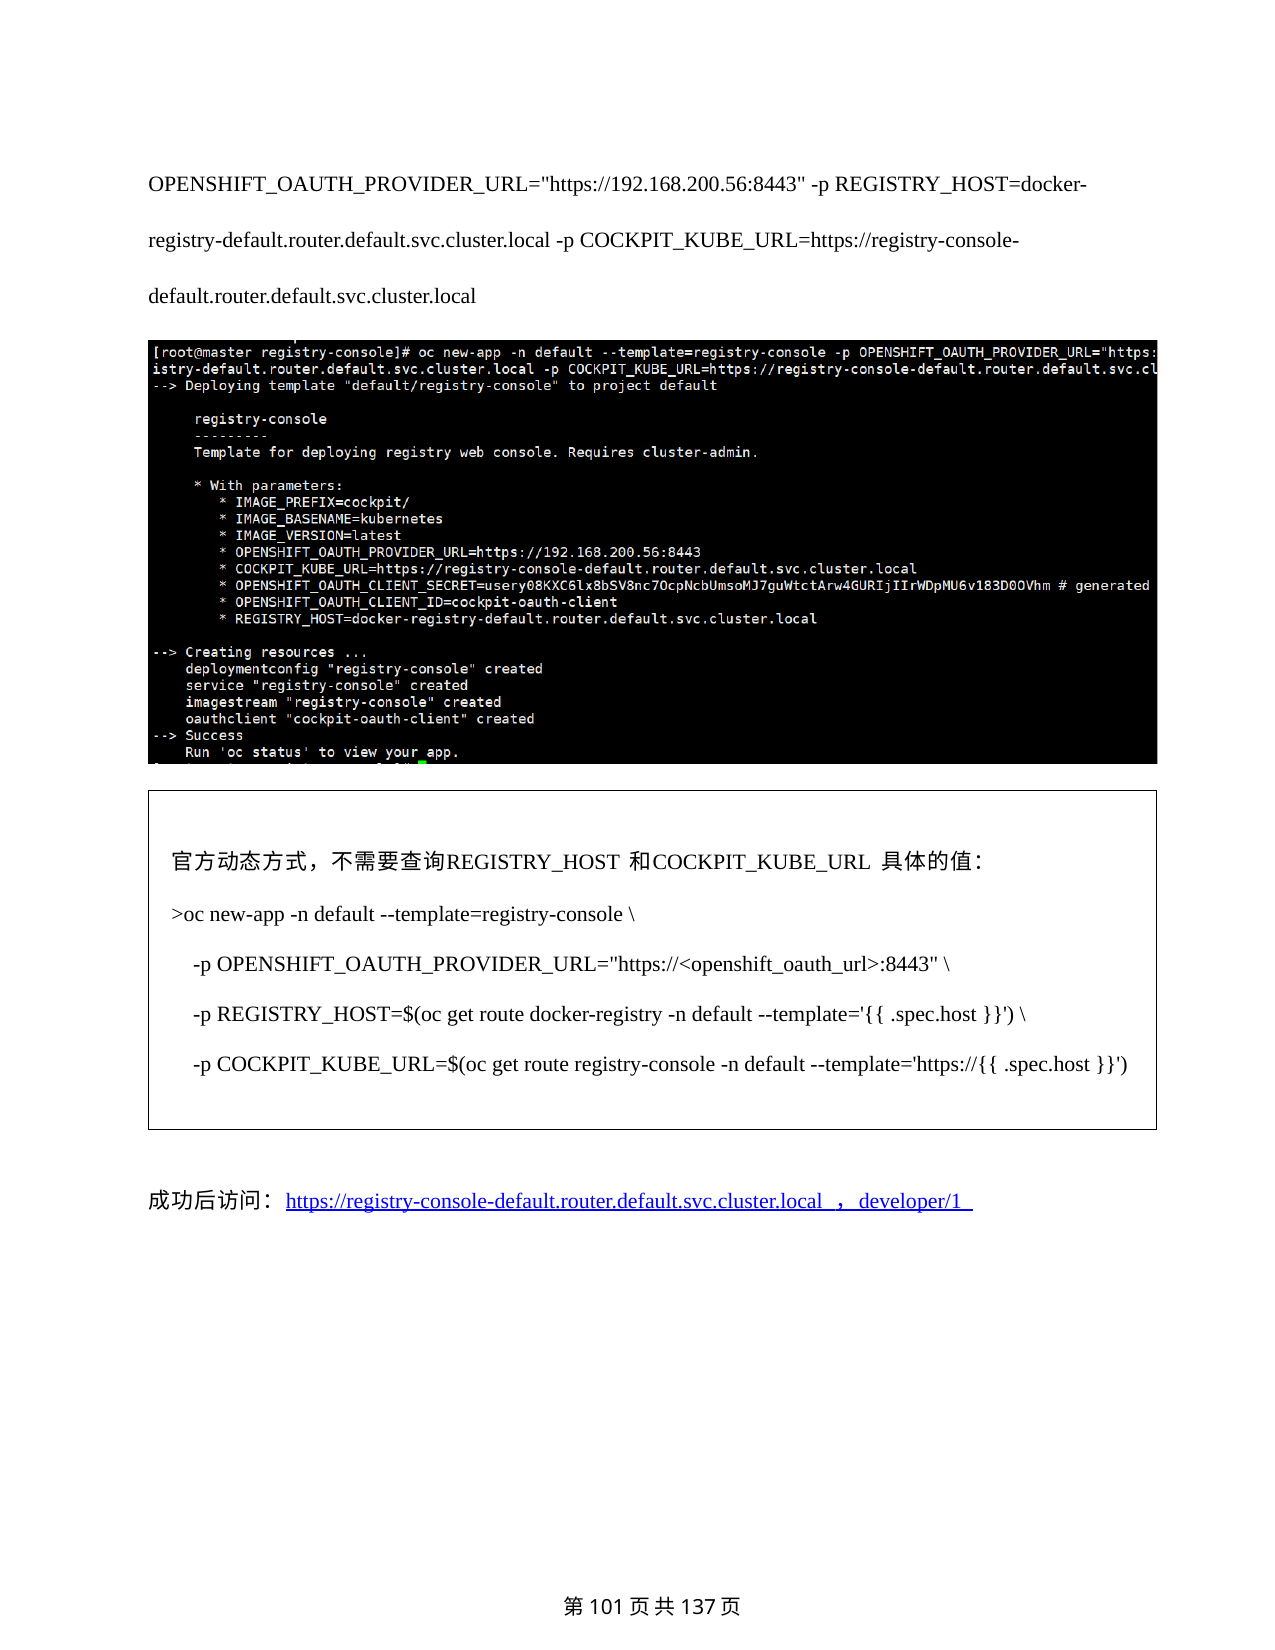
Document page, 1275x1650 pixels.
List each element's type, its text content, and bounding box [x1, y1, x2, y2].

picture [148, 340, 1158, 764]
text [148, 165, 1156, 315]
table_header 官方动态方式，不需要查询REGISTRY_HOST和COCKPIT_KUBE_URL具体的值： >oc new-app -n default --template=registry-console \ -p OPENSHIFT_OAUTH_PROVIDER_URL="https://<openshift_oauth_url>:8443" \ -p REGISTRY_HOST=$(oc get route docker-registry -n default --template='{{ .spec.host }}') \ -p COCKPIT_KUBE_URL=$(oc get route registry-console -n default --template='https://{{ .spec.host }}') [149, 791, 1156, 1129]
text 成功后访问：https://registry-console-default.router.default.svc.cluster.local，developer/1 [148, 1180, 1156, 1217]
